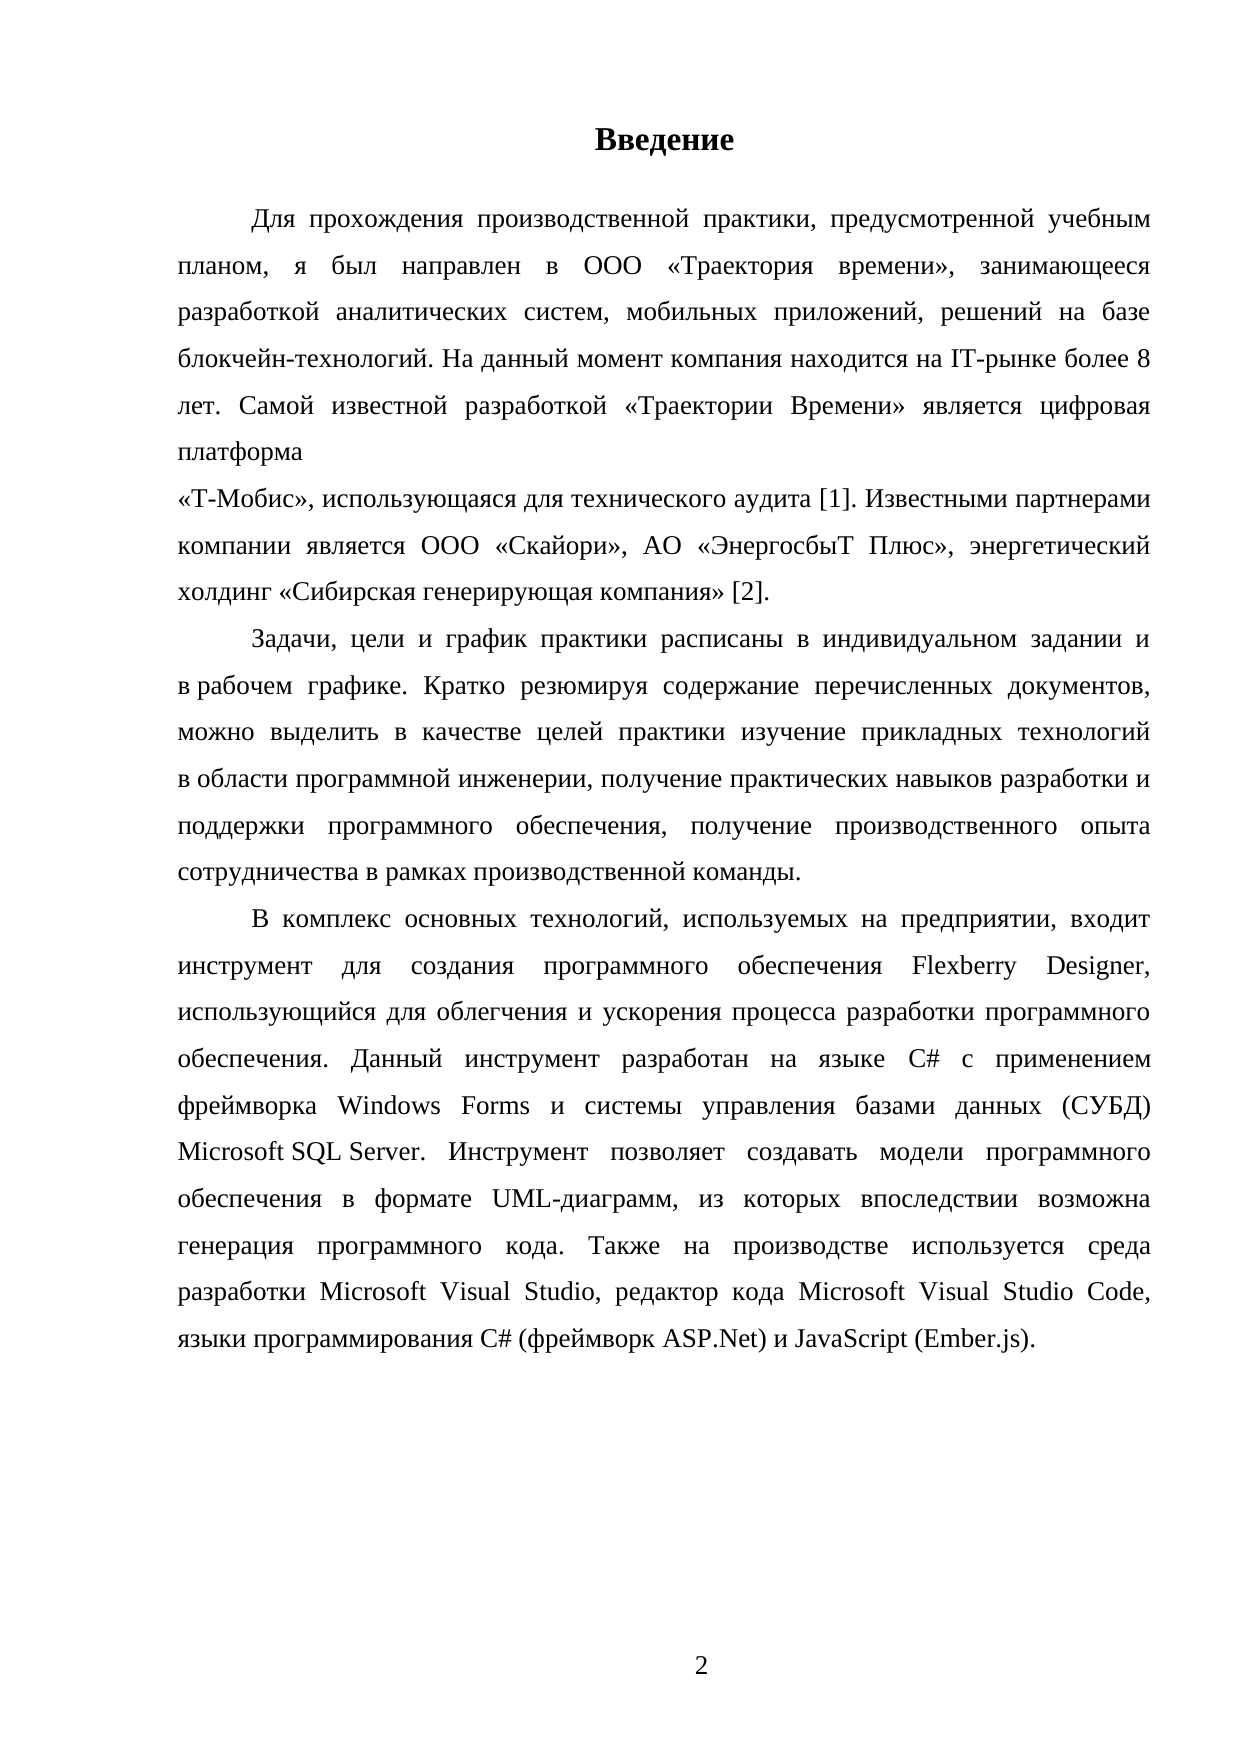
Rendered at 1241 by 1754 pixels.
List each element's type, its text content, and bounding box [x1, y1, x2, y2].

text Задачи, цели и график практики расписаны в индивидуальном задании и в рабочем графике. Кратко резюмируя содержание перечисленных документов, можно выделить в качестве целей практики изучение прикладных технологий в области программной инженерии, получение практических навыков разработки и поддержки программного обеспечения, получение производственного опыта сотрудничества в рамках производственной команды. [177, 622, 1152, 887]
subtitle Введение [177, 120, 1152, 158]
text Для прохождения производственной практики, предусмотренной учебным планом, я был направлен в ООО «Траектория времени», занимающееся разработкой аналитических систем, мобильных приложений, решений на базе блокчейн-технологий. На данный момент компания находится на IT-рынке более 8 лет. Самой известной разработкой «Траектории Времени» является цифровая платформа «Т-Мобис», использующаяся для технического аудита [1]. Известными партнерами компании является ООО «Скайори», АО «ЭнергосбыТ Плюс», энергетический холдинг «Сибирская генерирующая компания» [2]. [177, 202, 1152, 607]
text В комплекс основных технологий, используемых на предприятии, входит инструмент для создания программного обеспечения Flexberry Designer, использующийся для облегчения и ускорения процесса разработки программного обеспечения. Данный инструмент разработан на языке C# с применением фреймворка Windows Forms и системы управления базами данных (СУБД) Microsoft SQL Server. Инструмент позволяет создавать модели программного обеспечения в формате UML-диаграмм, из которых впоследствии возможна генерация программного кода. Также на производстве используется среда разработки Microsoft Visual Studio, редактор кода Microsoft Visual Studio Code, языки программирования С# (фреймворк ASP.Net) и JavaScript (Ember.js). [177, 902, 1152, 1353]
